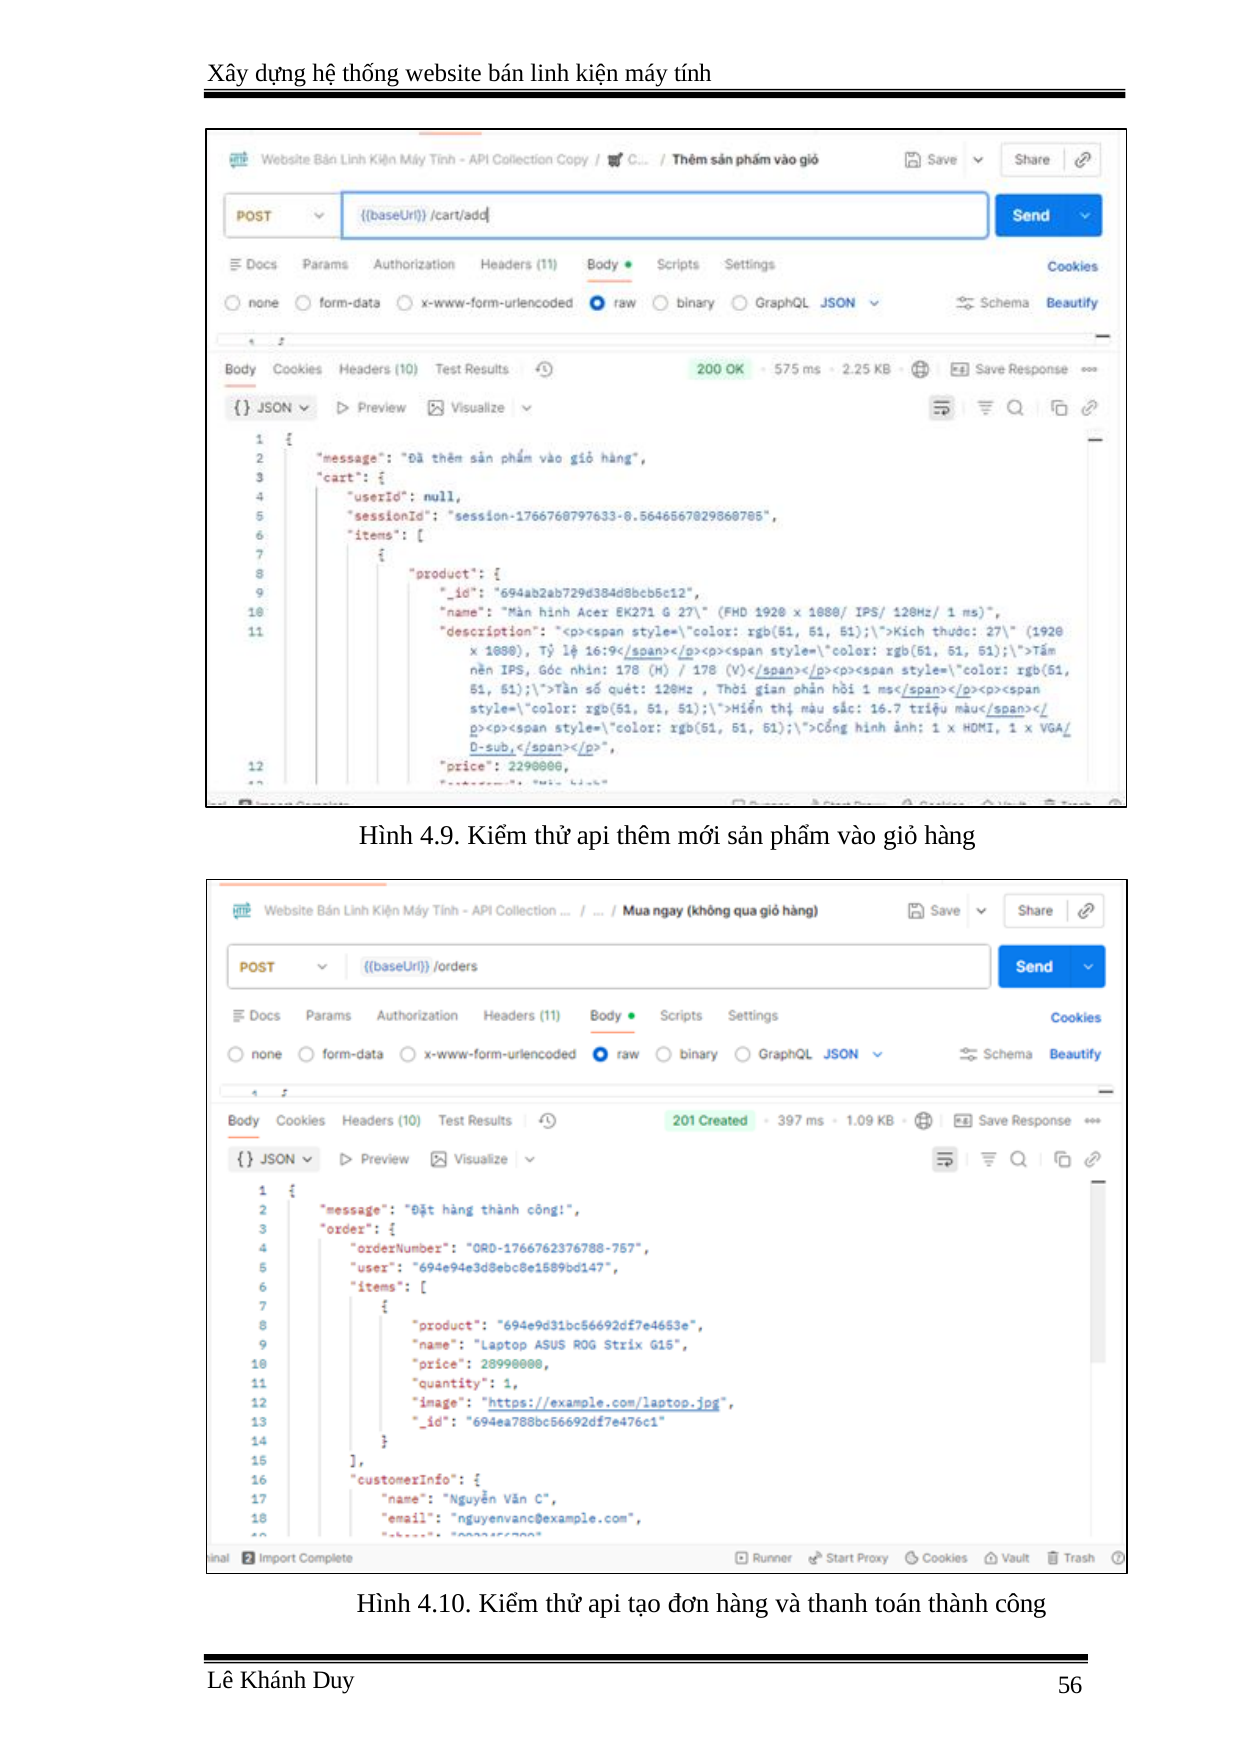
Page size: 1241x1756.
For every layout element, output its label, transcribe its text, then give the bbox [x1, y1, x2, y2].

picture [207, 130, 1125, 805]
text Hình 4.9. Kiểm thử api thêm mới sản phẩm vào giỏ hàng [359, 819, 1137, 851]
picture [207, 880, 1125, 1571]
